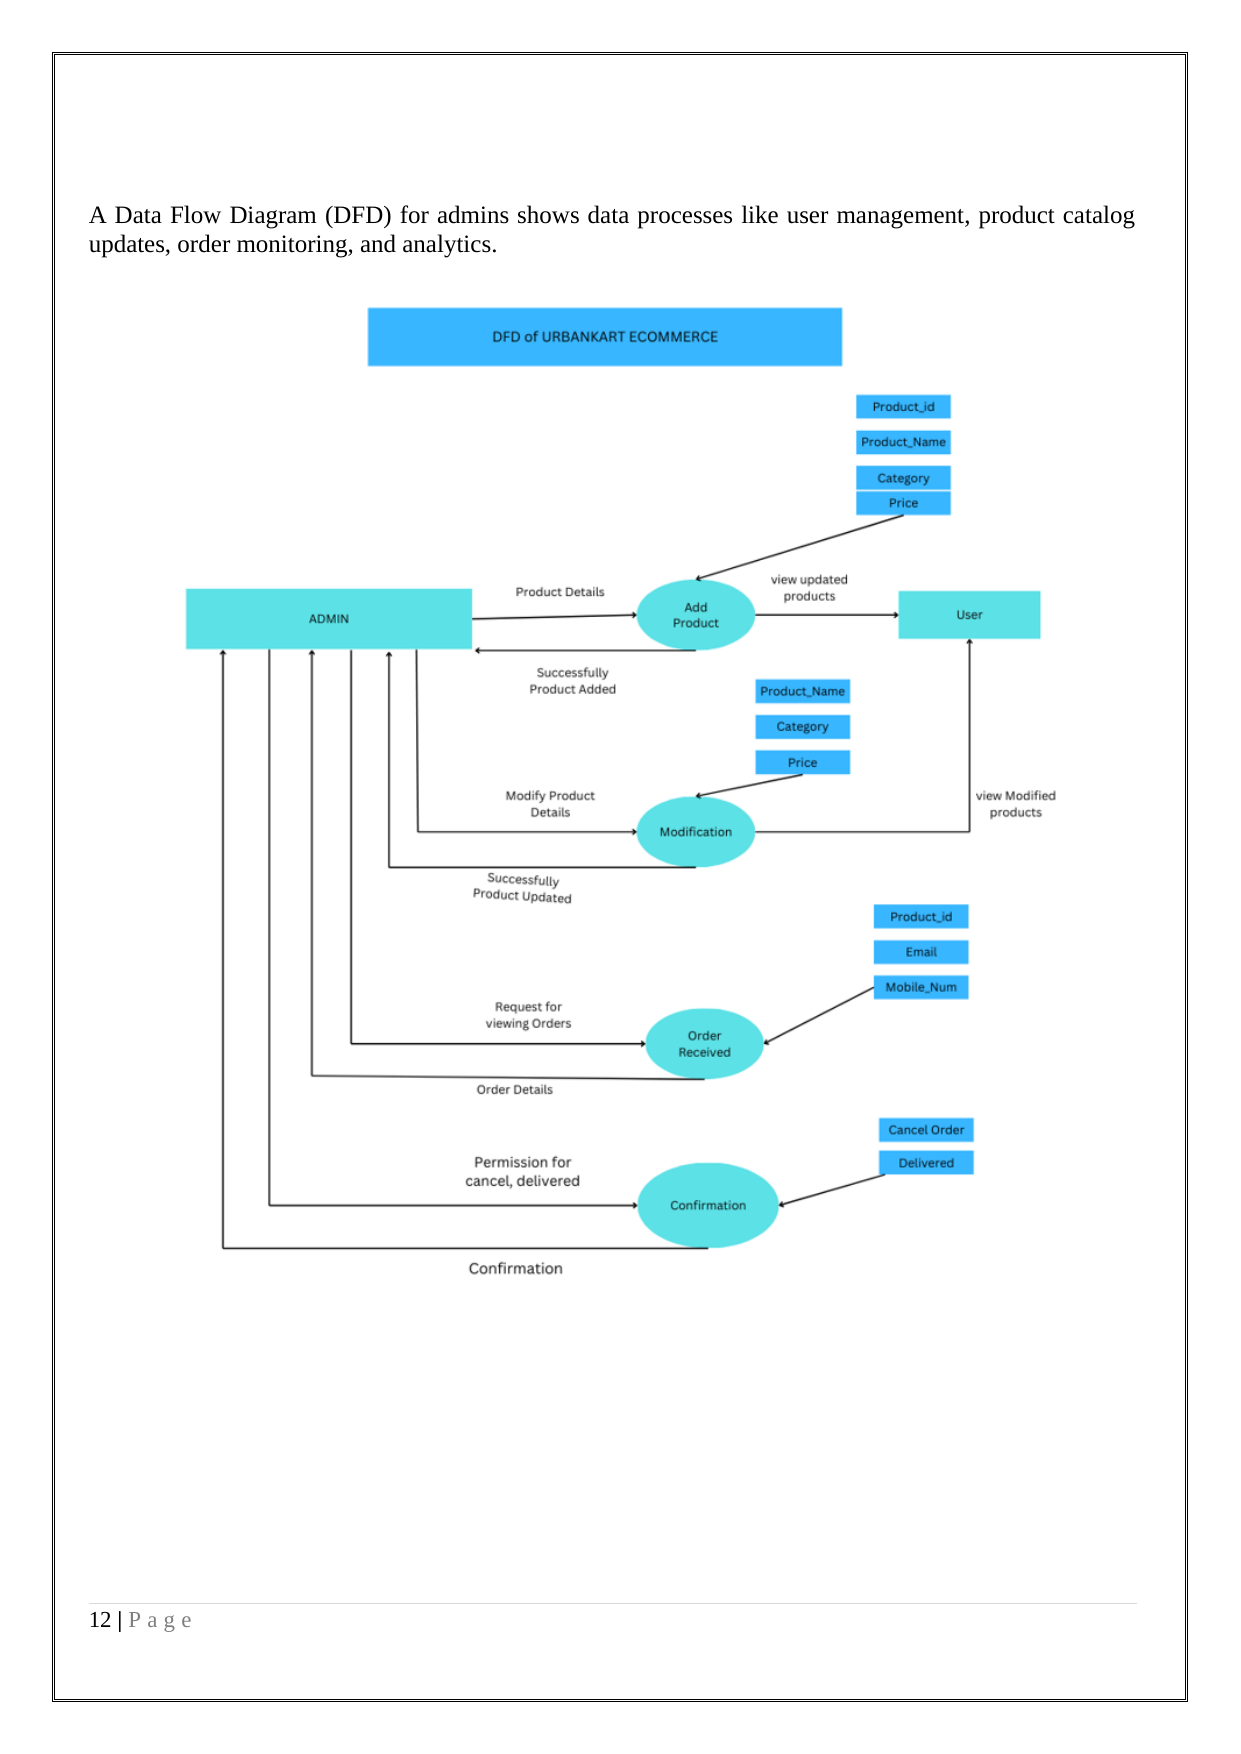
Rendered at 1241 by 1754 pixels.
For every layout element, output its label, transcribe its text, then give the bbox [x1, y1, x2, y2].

text A Data Flow Diagram (DFD) for admins shows data processes like user management, product catalog updates, order monitoring, and analytics. [88, 200, 1137, 257]
